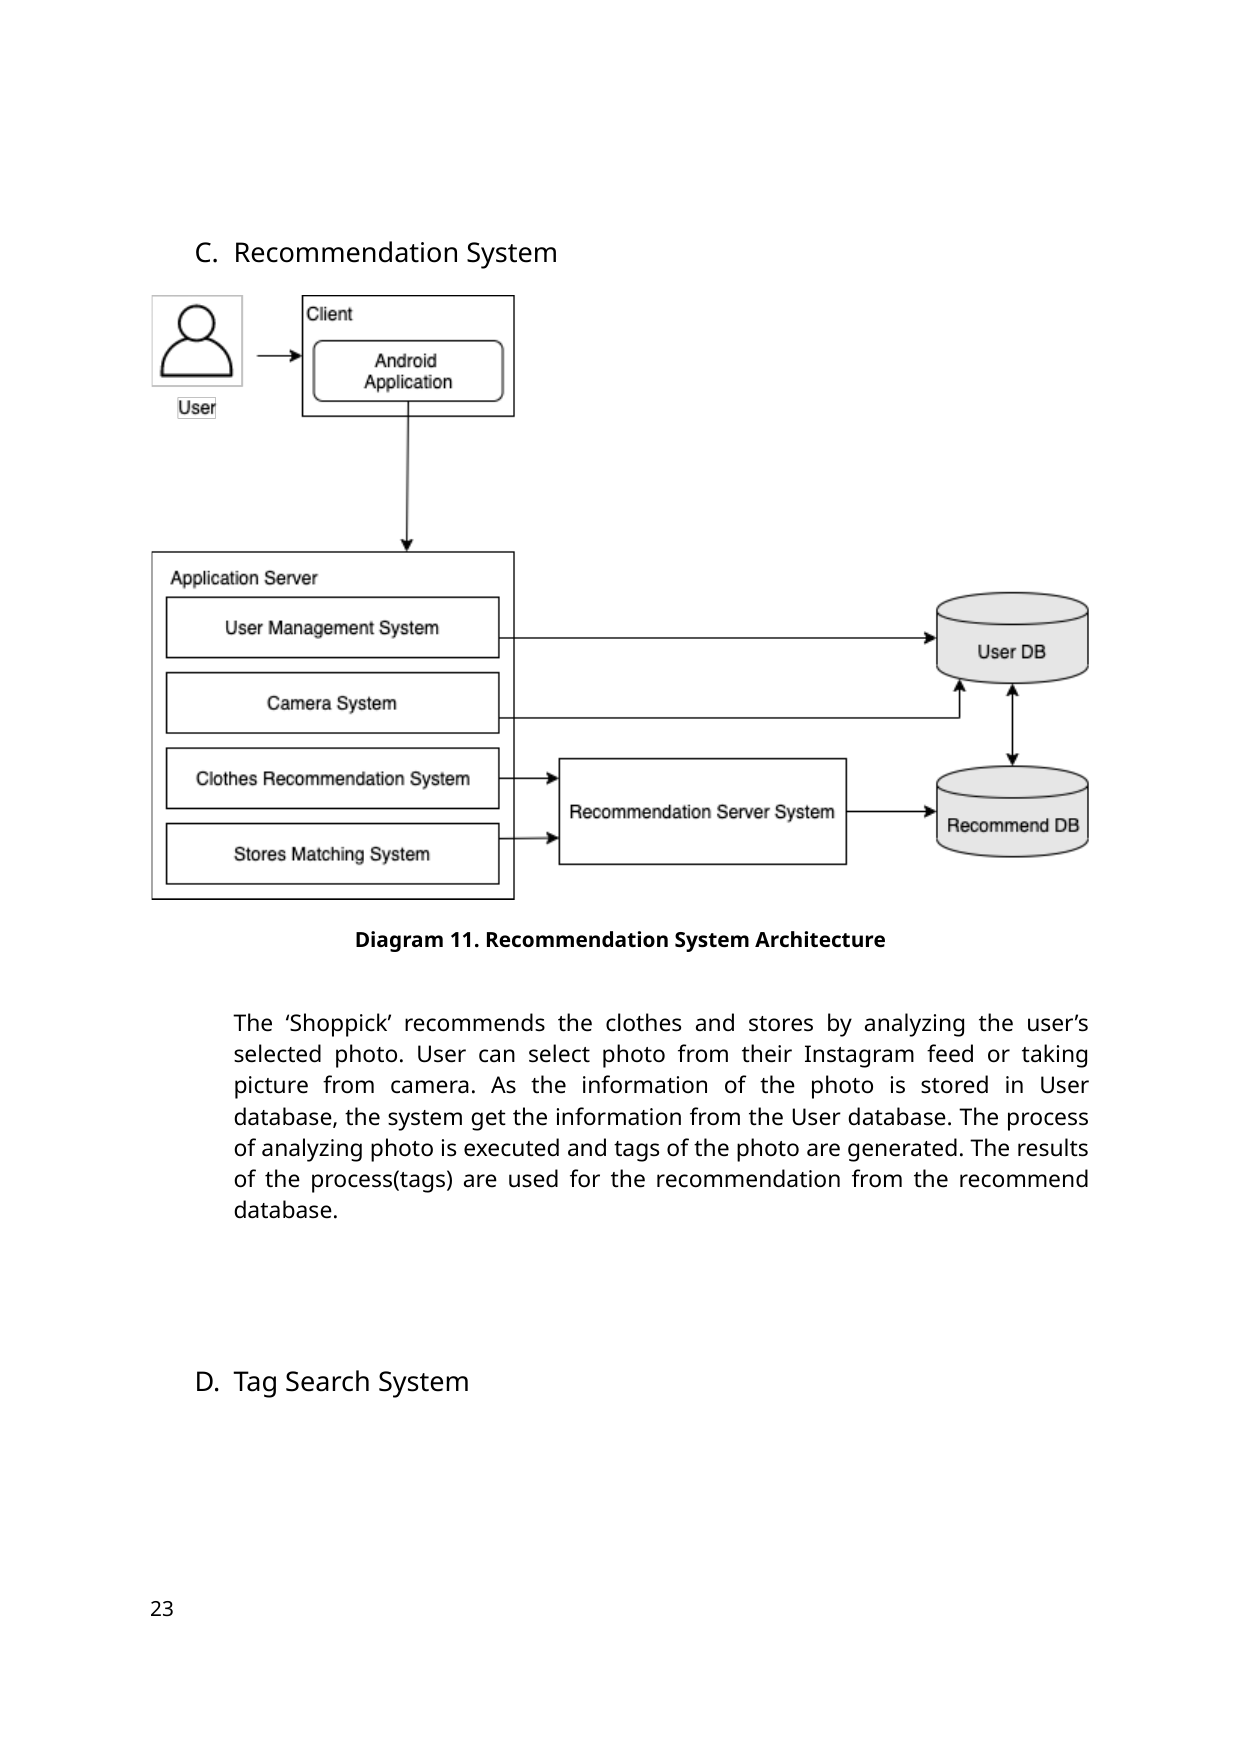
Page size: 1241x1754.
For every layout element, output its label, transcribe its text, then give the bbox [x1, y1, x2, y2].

list Recommendation System [194, 233, 1090, 270]
list Tag Search System [194, 1363, 1090, 1400]
picture [151, 295, 1089, 900]
list The ‘Shoppick’ recommends the clothes and stores by analyzing the user’s selected photo. User can select photo from their Instagram feed or taking picture from camera. As the information of the photo is stored in User database, the system get the information from the User database. The process of analyzing photo is executed and tags of the photo are generated. The results of the process(tags) are used for the recommendation from the recommend database. [233, 1007, 1090, 1225]
text Diagram 11. Recommendation System Architecture [150, 925, 1090, 953]
